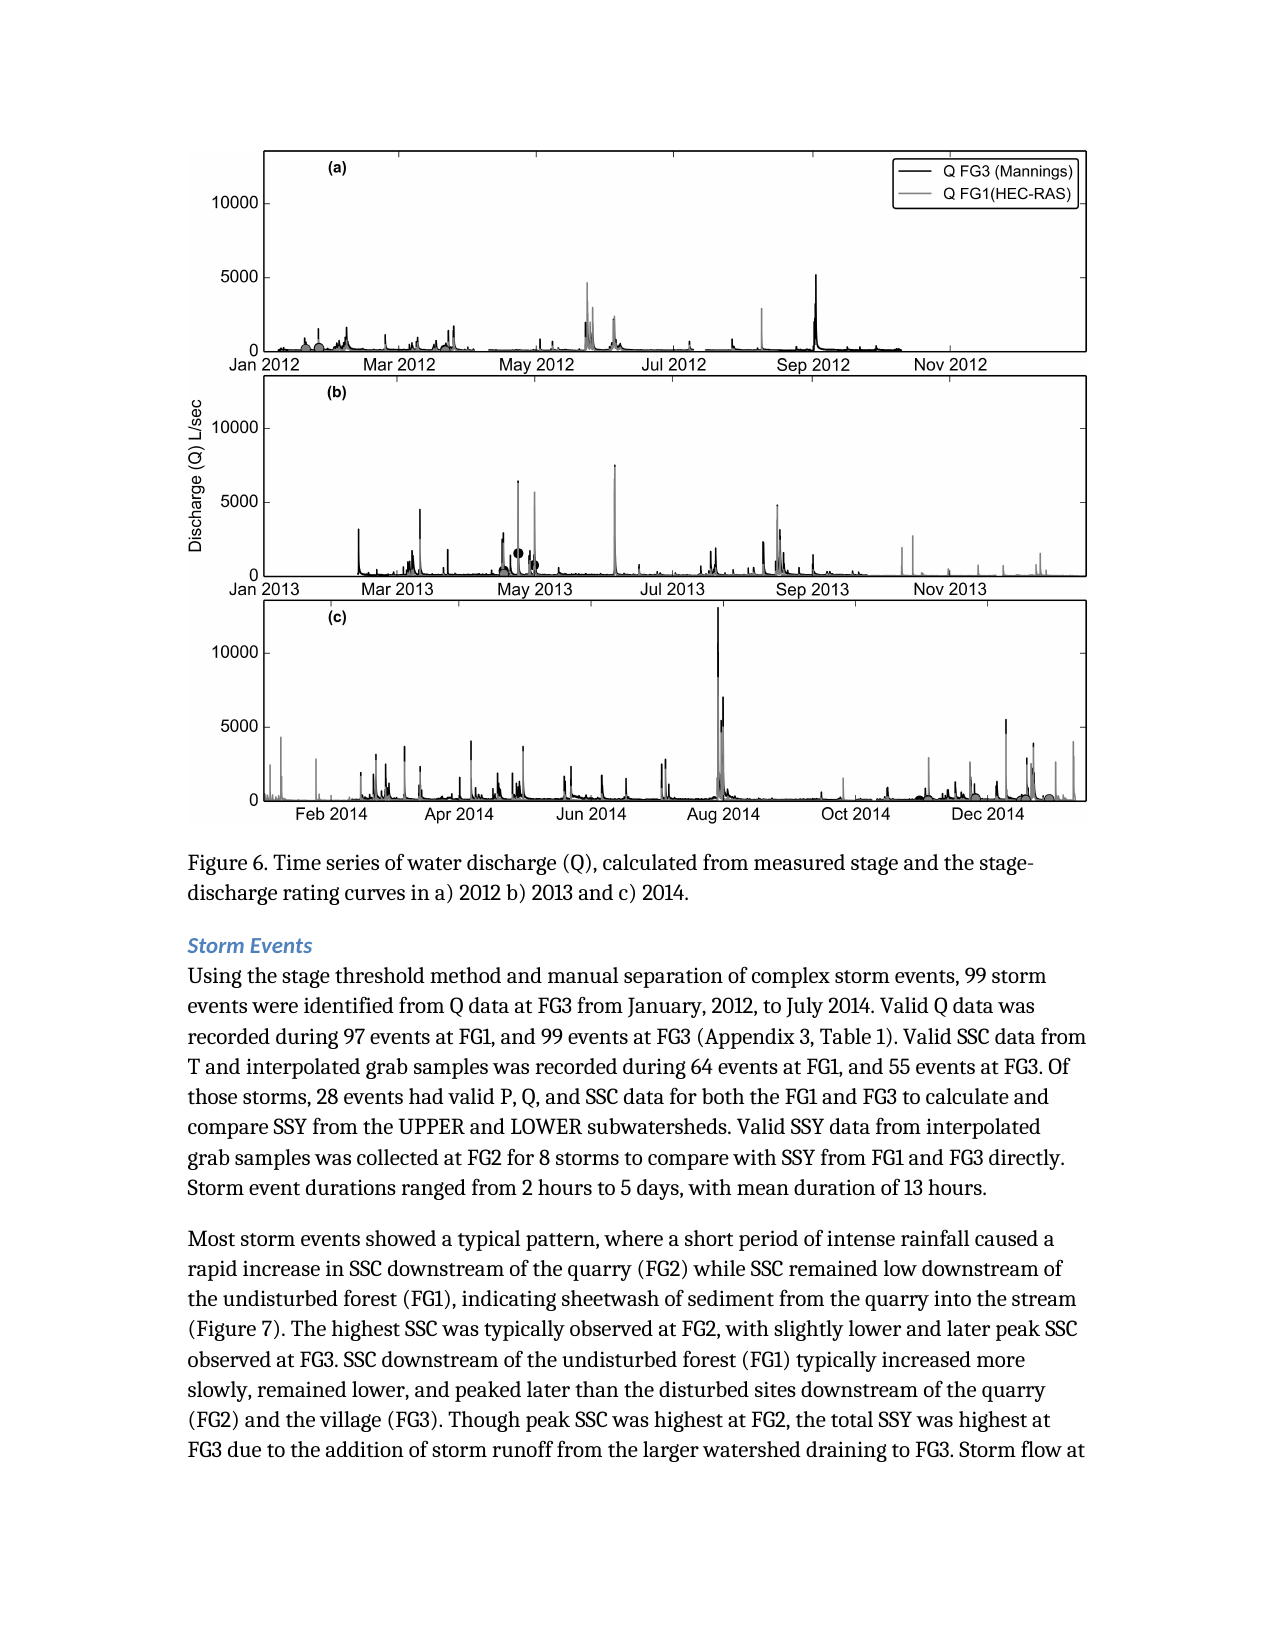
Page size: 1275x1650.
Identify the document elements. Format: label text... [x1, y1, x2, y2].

subtitle Storm Events [187, 931, 1087, 959]
text Using the stage threshold method and manual separation of complex storm events, 99 storm events were identified from Q data at FG3 from January, 2012, to July 2014. Valid Q data was recorded during 97 events at FG1, and 99 events at FG3 (Appendix 3, Table 1). Valid SSC data from T and interpolated grab samples was recorded during 64 events at FG1, and 55 events at FG3. Of those storms, 28 events had valid P, Q, and SSC data for both the FG1 and FG3 to calculate and compare SSY from the UPPER and LOWER subwatersheds. Valid SSY data from interpolated grab samples was collected at FG2 for 8 storms to compare with SSY from FG1 and FG3 directly. Storm event durations ranged from 2 hours to 5 days, with mean duration of 13 hours. [187, 963, 1087, 1201]
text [187, 1226, 1087, 1463]
picture [187, 150, 1088, 825]
text Figure 6. Time series of water discharge (Q), calculated from measured stage and the stage-discharge rating curves in a) 2012 b) 2013 and c) 2014. [187, 850, 1087, 906]
